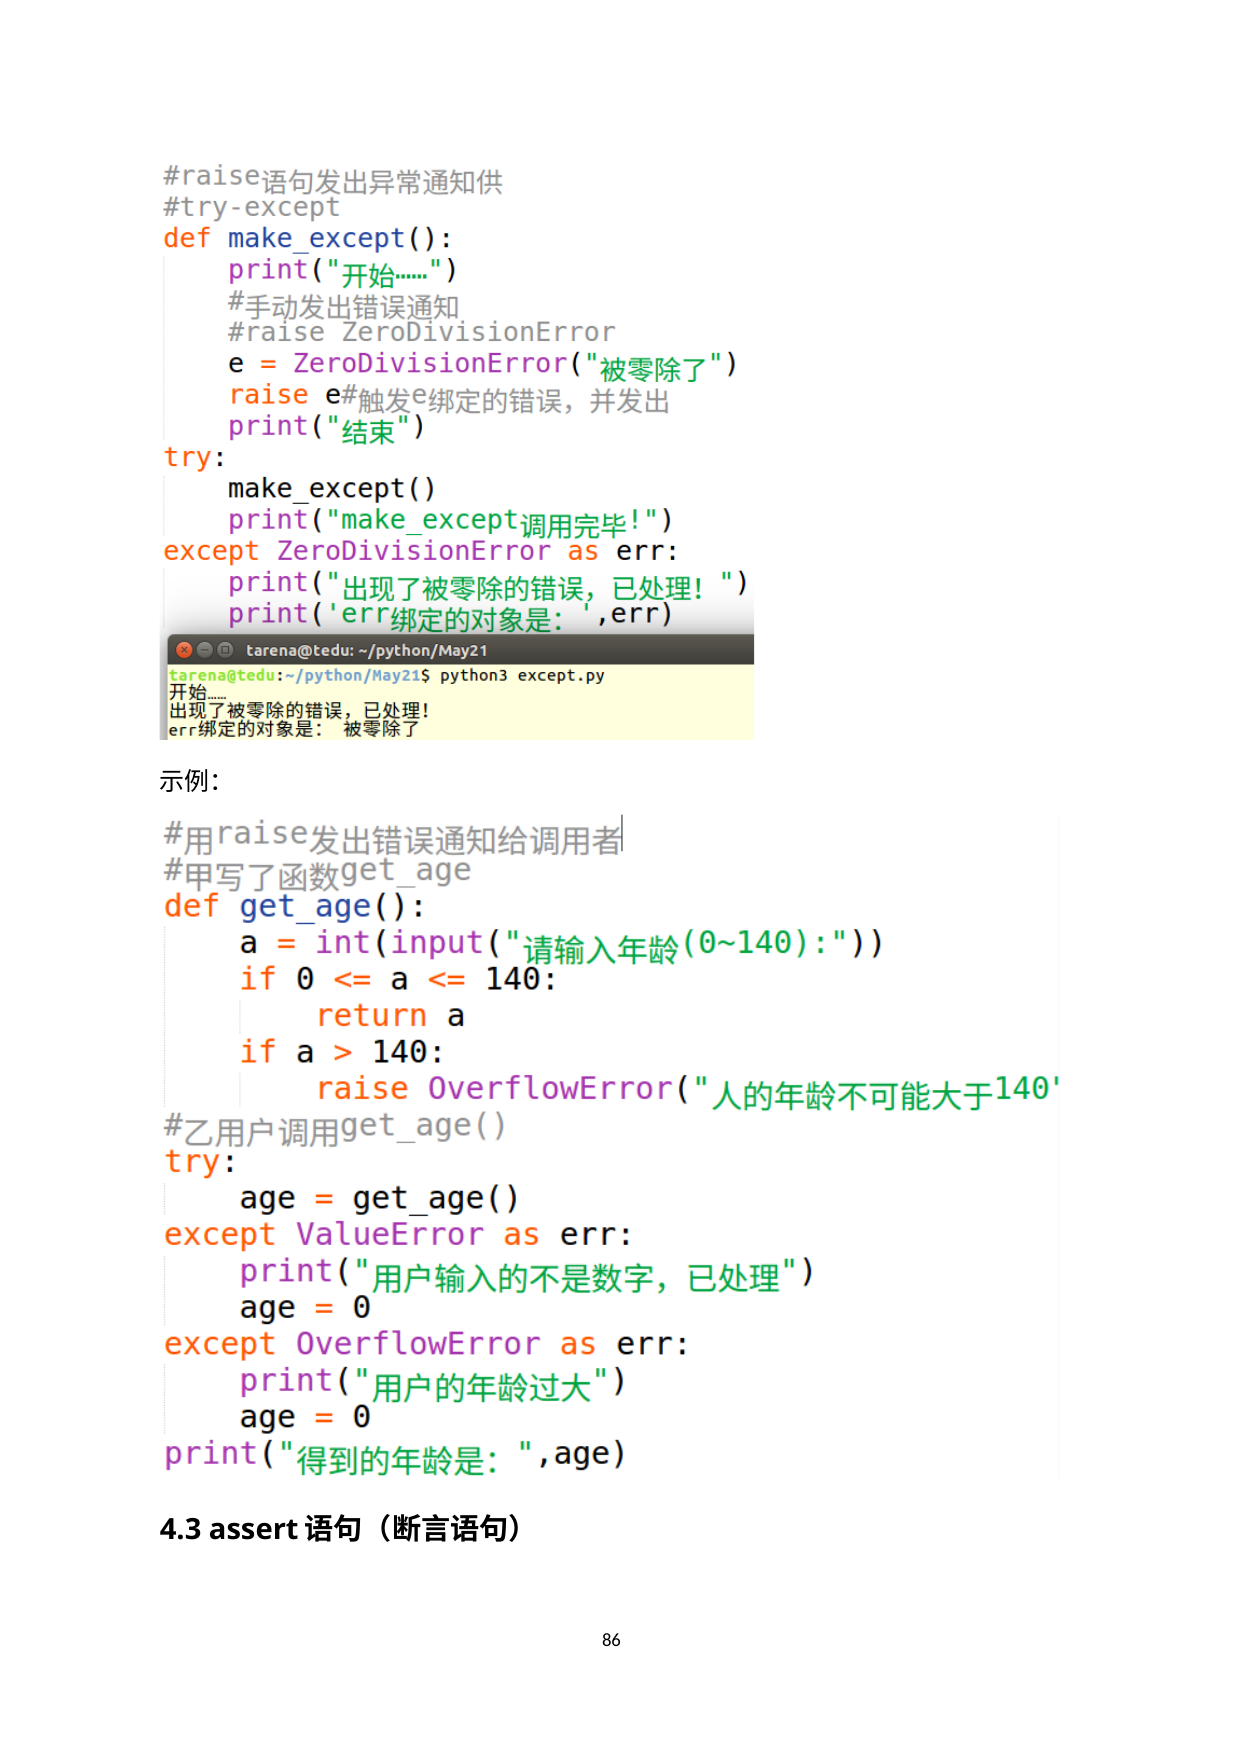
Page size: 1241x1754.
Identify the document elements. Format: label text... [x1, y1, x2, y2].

picture [159, 812, 1060, 1479]
picture [159, 162, 755, 740]
text 示例： [159, 747, 1063, 812]
text 4.3 assert语句（断言语句） [159, 1494, 1063, 1559]
